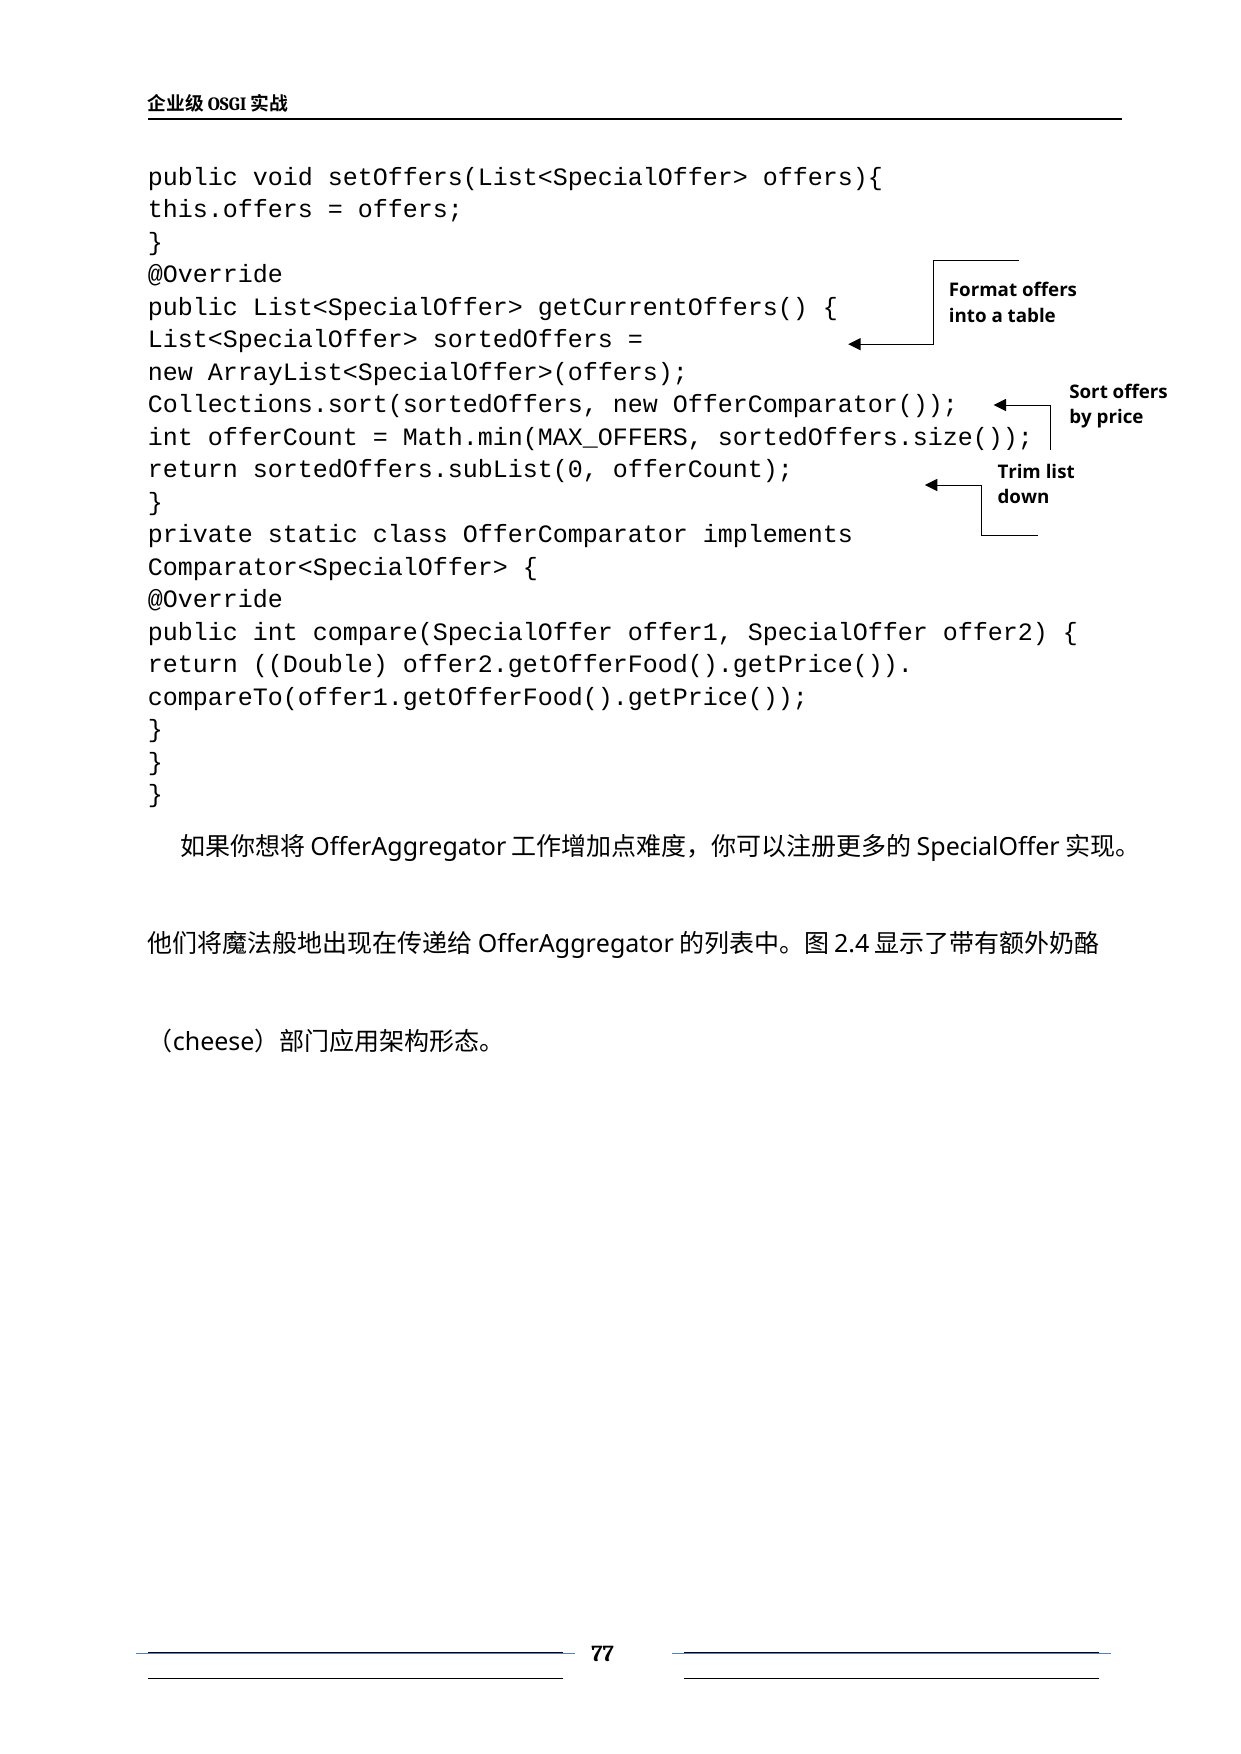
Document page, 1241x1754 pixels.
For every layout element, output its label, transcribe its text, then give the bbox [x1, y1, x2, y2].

text } [148, 227, 1122, 259]
text public List<SpecialOffer> getCurrentOffers() { [148, 292, 933, 324]
text Comparator<SpecialOffer> { [148, 552, 1122, 584]
text 如果你想将OfferAggregator工作增加点难度，你可以注册更多的SpecialOffer实现。他们将魔法般地出现在传递给OfferAggregator的列表中。图2.4显示了带有额外奶酪（cheese）部门应用架构形态。 [148, 812, 1122, 1072]
text public int compare(SpecialOffer offer1, SpecialOffer offer2) { [148, 617, 1122, 649]
text return sortedOffers.subList(0, offerCount); [148, 454, 982, 487]
text public void setOffers(List<SpecialOffer> offers){ [148, 162, 1122, 194]
text } [148, 779, 1122, 812]
text int offerCount = Math.min(MAX_OFFERS, sortedOffers.size()); [148, 422, 1050, 454]
text List<SpecialOffer> sortedOffers = [148, 324, 1122, 357]
text @Override [148, 584, 1122, 617]
text } [148, 487, 981, 519]
text private static class OfferComparator implements [148, 519, 1122, 552]
text compareTo(offer1.getOfferFood().getPrice()); [148, 682, 1122, 714]
text new ArrayList<SpecialOffer>(offers); [148, 357, 1122, 389]
text this.offers = offers; [148, 194, 1122, 227]
text return ((Double) offer2.getOfferFood().getPrice()). [148, 649, 1122, 682]
text @Override [148, 259, 1122, 292]
text Collections.sort(sortedOffers, new OfferComparator()); [148, 389, 1054, 422]
text } [148, 714, 1122, 747]
text } [148, 747, 1122, 779]
